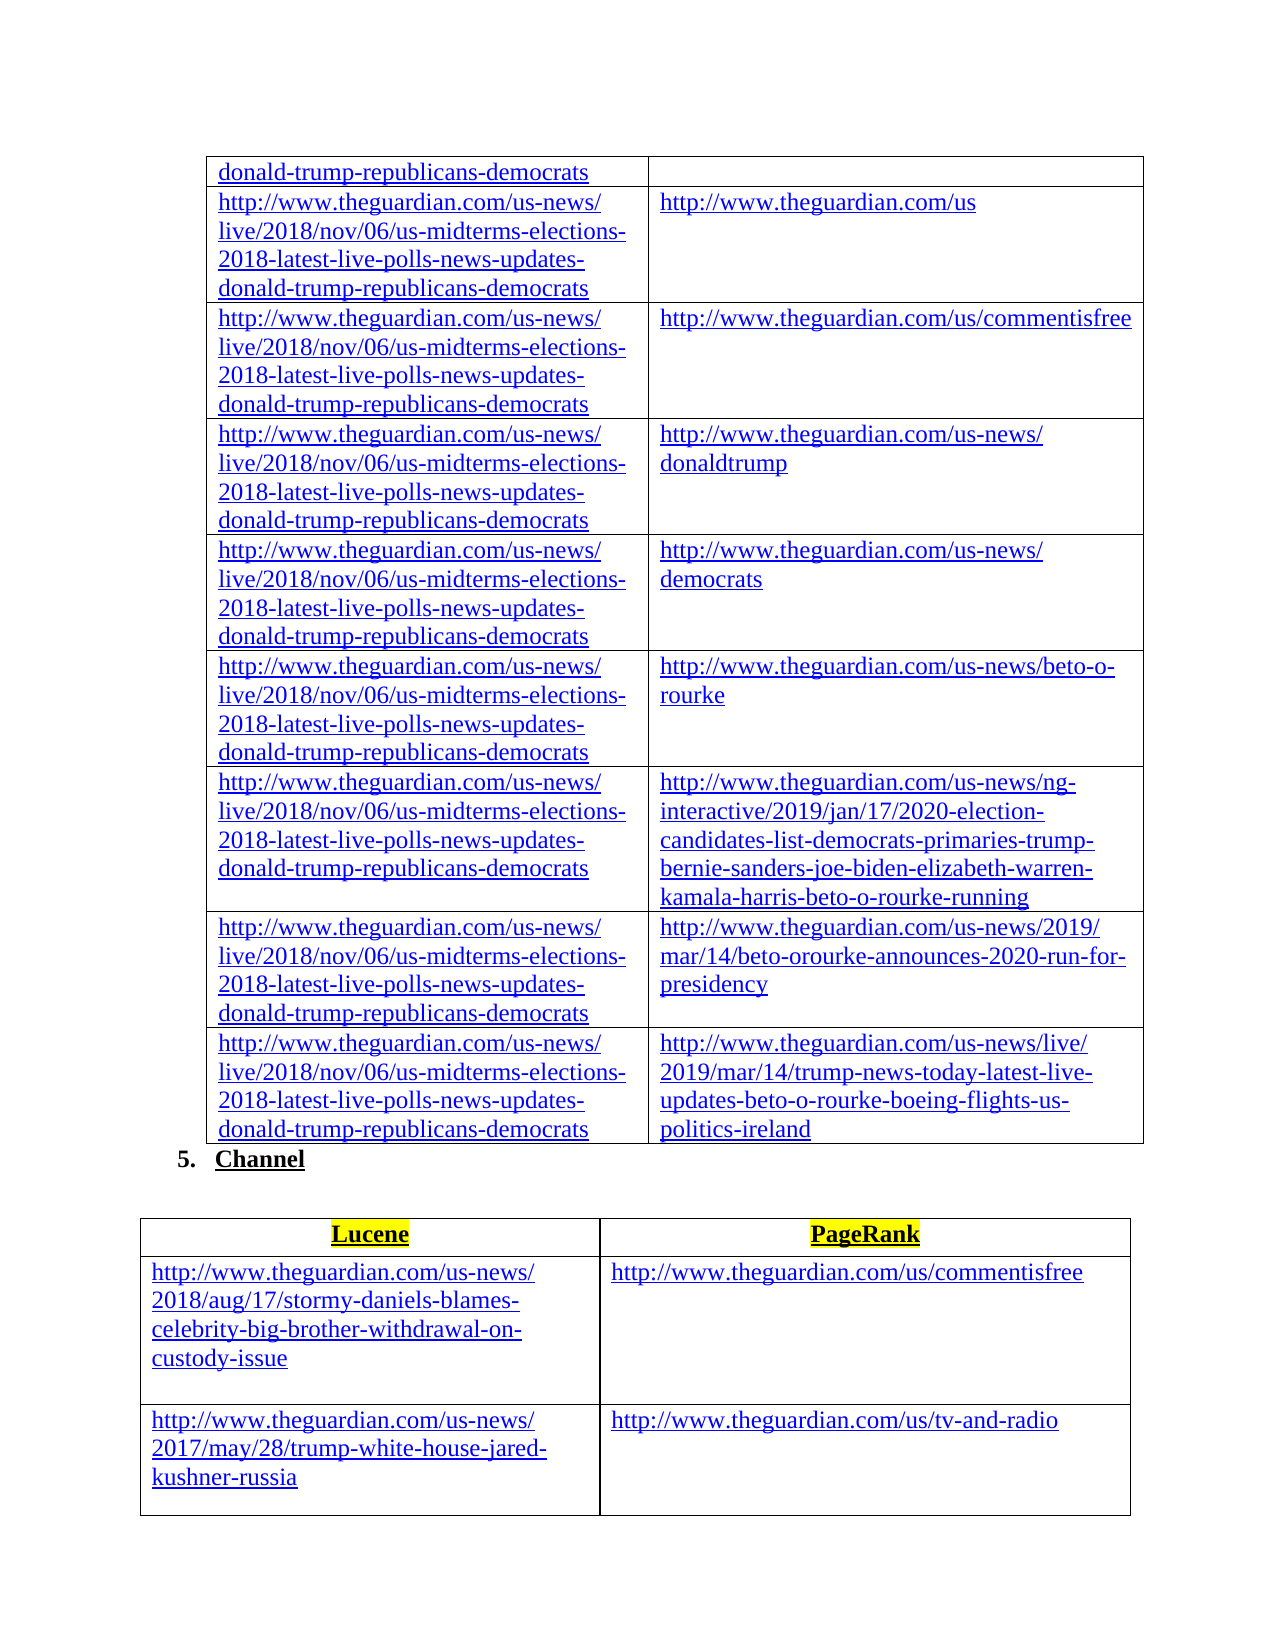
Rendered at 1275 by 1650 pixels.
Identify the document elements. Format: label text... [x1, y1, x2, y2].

table_cell http://www.theguardian.com/us-news/live/2018/nov/06/us-midterms-elections-2018-latest-live-polls-news-updates-donald-trump-republicans-democrats [207, 187, 648, 302]
table_cell http://www.theguardian.com/us-news/ng-interactive/2019/jan/17/2020-election-candidates-list-democrats-primaries-trump-bernie-sanders-joe-biden-elizabeth-warren-kamala-harris-beto-o-rourke-running [649, 767, 1143, 911]
table_cell http://www.theguardian.com/us-news/live/2018/nov/06/us-midterms-elections-2018-latest-live-polls-news-updates-donald-trump-republicans-democrats [207, 303, 648, 418]
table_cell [207, 157, 648, 186]
table_cell http://www.theguardian.com/us-news/live/2018/nov/06/us-midterms-elections-2018-latest-live-polls-news-updates-donald-trump-republicans-democrats [207, 651, 648, 766]
table_cell http://www.theguardian.com/us-news/2017/may/28/trump-white-house-jared-kushner-russia [141, 1405, 599, 1515]
list Channel [177, 1144, 1210, 1173]
table_cell http://www.theguardian.com/us-news/live/2018/nov/06/us-midterms-elections-2018-latest-live-polls-news-updates-donald-trump-republicans-democrats [207, 419, 648, 534]
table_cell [649, 157, 1143, 186]
table_cell http://www.theguardian.com/us-news/2019/mar/14/beto-orourke-announces-2020-run-for-presidency [649, 912, 1143, 1027]
table_cell http://www.theguardian.com/us [649, 187, 1143, 302]
table_cell http://www.theguardian.com/us-news/live/2018/nov/06/us-midterms-elections-2018-latest-live-polls-news-updates-donald-trump-republicans-democrats [207, 1028, 648, 1143]
table_cell http://www.theguardian.com/us-news/democrats [649, 535, 1143, 650]
table_cell http://www.theguardian.com/us-news/live/2018/nov/06/us-midterms-elections-2018-latest-live-polls-news-updates-donald-trump-republicans-democrats [207, 535, 648, 650]
table_cell http://www.theguardian.com/us/tv-and-radio [601, 1405, 1130, 1515]
table_cell http://www.theguardian.com/us/commentisfree [649, 303, 1143, 418]
table_header PageRank [601, 1219, 1130, 1256]
table_cell http://www.theguardian.com/us-news/2018/aug/17/stormy-daniels-blames-celebrity-big-brother-withdrawal-on-custody-issue [141, 1257, 599, 1404]
table_cell http://www.theguardian.com/us-news/live/2018/nov/06/us-midterms-elections-2018-latest-live-polls-news-updates-donald-trump-republicans-democrats [207, 767, 648, 911]
table_header Lucene [141, 1219, 599, 1256]
table_cell http://www.theguardian.com/us-news/live/2018/nov/06/us-midterms-elections-2018-latest-live-polls-news-updates-donald-trump-republicans-democrats [207, 912, 648, 1027]
table_cell http://www.theguardian.com/us-news/beto-o-rourke [649, 651, 1143, 766]
table_cell http://www.theguardian.com/us-news/live/2019/mar/14/trump-news-today-latest-live-updates-beto-o-rourke-boeing-flights-us-politics-ireland [649, 1028, 1143, 1143]
table_cell http://www.theguardian.com/us-news/donaldtrump [649, 419, 1143, 534]
table_cell http://www.theguardian.com/us/commentisfree [601, 1257, 1130, 1404]
